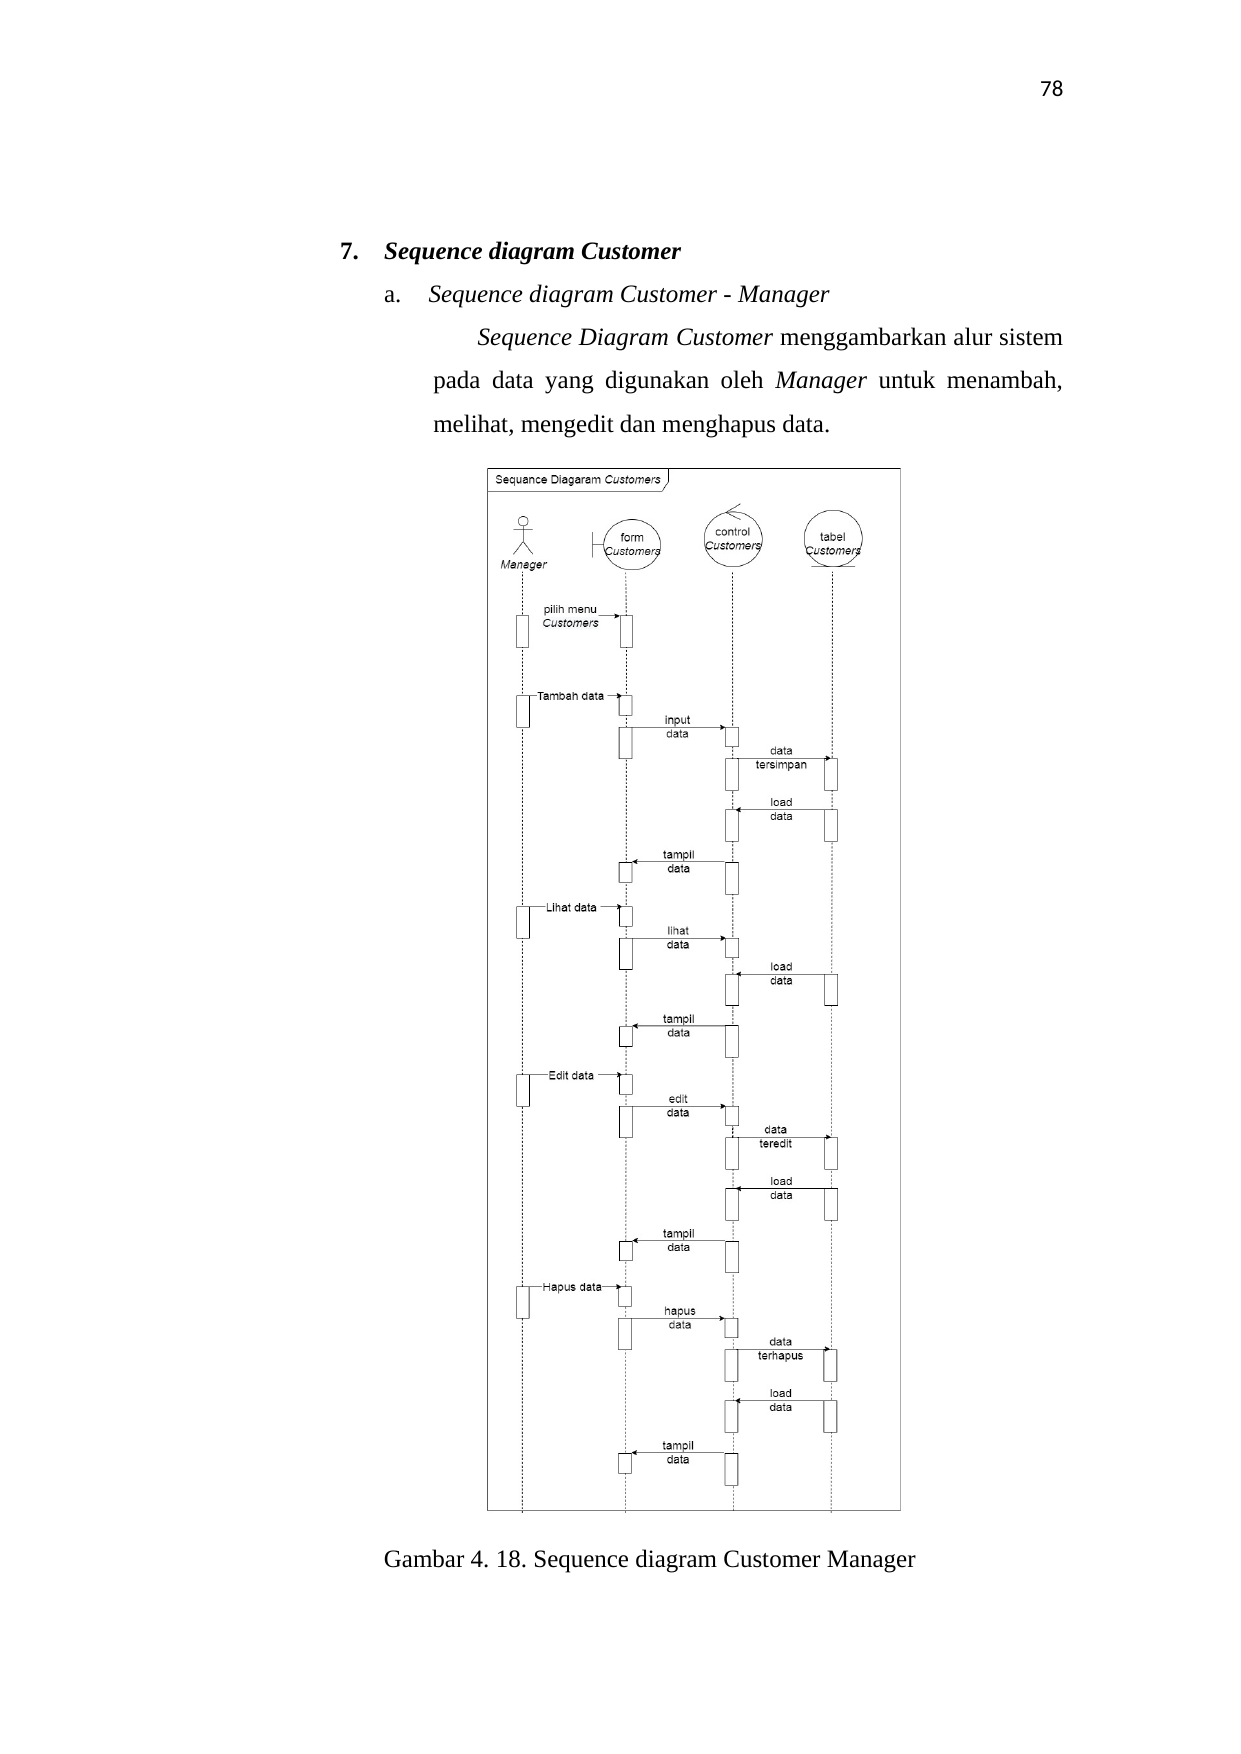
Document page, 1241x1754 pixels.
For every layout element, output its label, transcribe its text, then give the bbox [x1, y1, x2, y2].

list Sequence diagram Customer [340, 236, 1063, 265]
text Sequence Diagram Customer menggambarkan alur sistem pada data yang digunakan oleh Manager untuk menambah, melihat, mengedit dan menghapus data. [433, 322, 1063, 437]
text Gambar 4. 18. Sequence diagram Customer Manager [236, 1544, 1063, 1573]
picture [487, 468, 901, 1514]
list Sequence diagram Customer - Manager [384, 279, 1063, 308]
